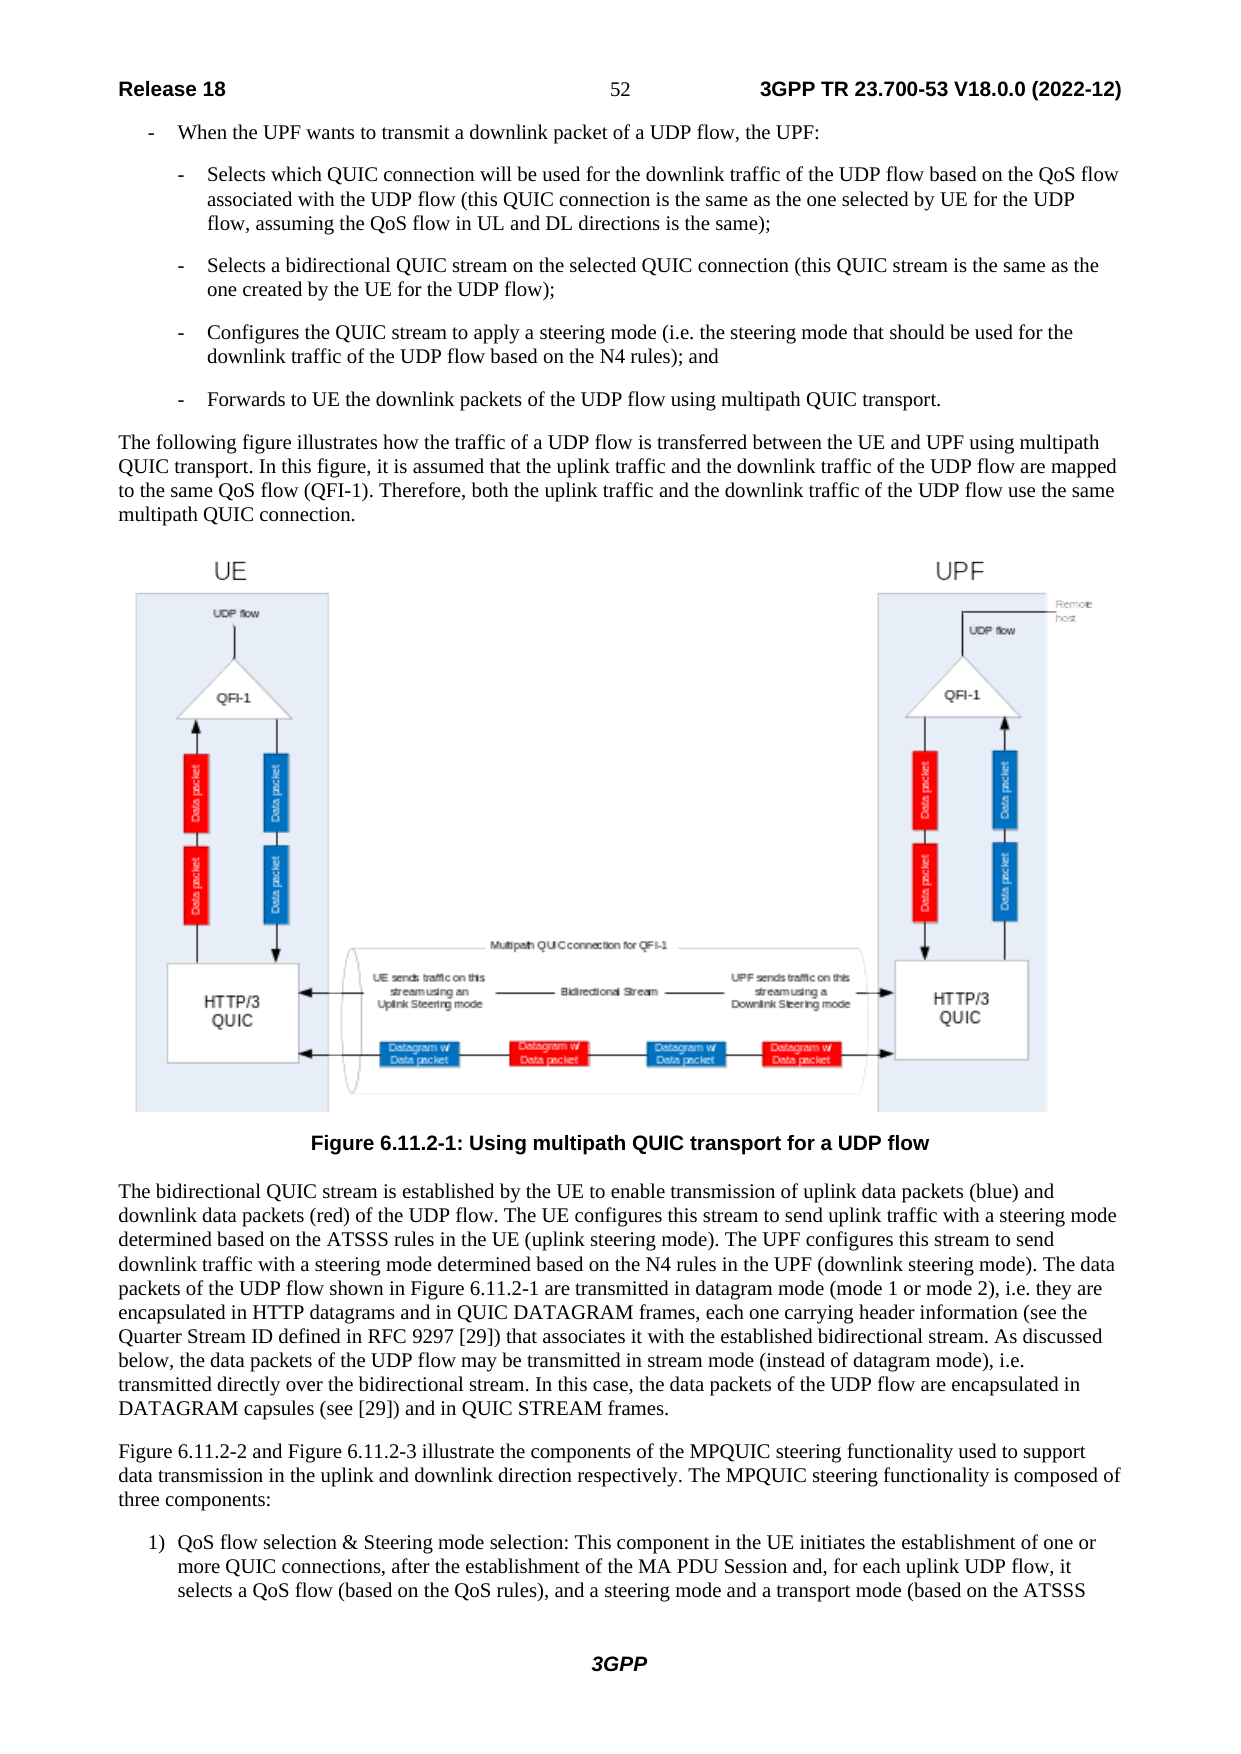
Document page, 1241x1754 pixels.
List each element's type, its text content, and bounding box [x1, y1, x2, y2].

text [148, 1529, 1122, 1602]
text - Selects which QUIC connection will be used for the downlink traffic of the UDP flow based on the QoS flow associated with the UDP flow (this QUIC connection is the same as the one selected by UE for the UDP flow, assuming the QoS flow in UL and DL directions is the same); [177, 162, 1122, 234]
text - Configures the QUIC stream to apply a steering mode (i.e. the steering mode that should be used for the downlink traffic of the UDP flow based on the N4 rules); and [177, 320, 1122, 368]
text The following figure illustrates how the traffic of a UDP flow is transferred between the UE and UPF using multipath QUIC transport. In this figure, it is assumed that the uplink traffic and the downlink traffic of the UDP flow are mapped to the same QoS flow (QFI-1). Therefore, both the uplink traffic and the downlink traffic of the UDP flow use the same multipath QUIC connection. [118, 430, 1122, 526]
text Figure 6.11.2-1: Using multipath QUIC transport for a UDP flow [118, 1130, 1122, 1154]
text Figure 6.11.2-2 and Figure 6.11.2-3 illustrate the components of the MPQUIC steering functionality used to support data transmission in the uplink and downlink direction respectively. The MPQUIC steering functionality is composed of three components: [118, 1439, 1122, 1511]
text The bidirectional QUIC stream is established by the UE to enable transmission of uplink data packets (blue) and downlink data packets (red) of the UDP flow. The UE configures this stream to send uplink traffic with a steering mode determined based on the ATSSS rules in the UE (uplink steering mode). The UPF configures this stream to send downlink traffic with a steering mode determined based on the N4 rules in the UPF (downlink steering mode). The data packets of the UDP flow shown in Figure 6.11.2-1 are transmitted in datagram mode (mode 1 or mode 2), i.e. they are encapsulated in HTTP datagrams and in QUIC DATAGRAM frames, each one carrying header information (see the Quarter Stream ID defined in RFC 9297 [29]) that associates it with the established bidirectional stream. As discussed below, the data packets of the UDP flow may be transmitted in stream mode (instead of datagram mode), i.e. transmitted directly over the bidirectional stream. In this case, the data packets of the UDP flow are encapsulated in DATAGRAM capsules (see [29]) and in QUIC STREAM frames. [118, 1179, 1122, 1420]
text - Selects a bidirectional QUIC stream on the selected QUIC connection (this QUIC stream is the same as the one created by the UE for the UDP flow); [177, 253, 1122, 301]
text - When the UPF wants to transmit a downlink packet of a UDP flow, the UPF: [148, 119, 1122, 144]
text - Forwards to UE the downlink packets of the UDP flow using multipath QUIC transport. [177, 387, 1122, 411]
